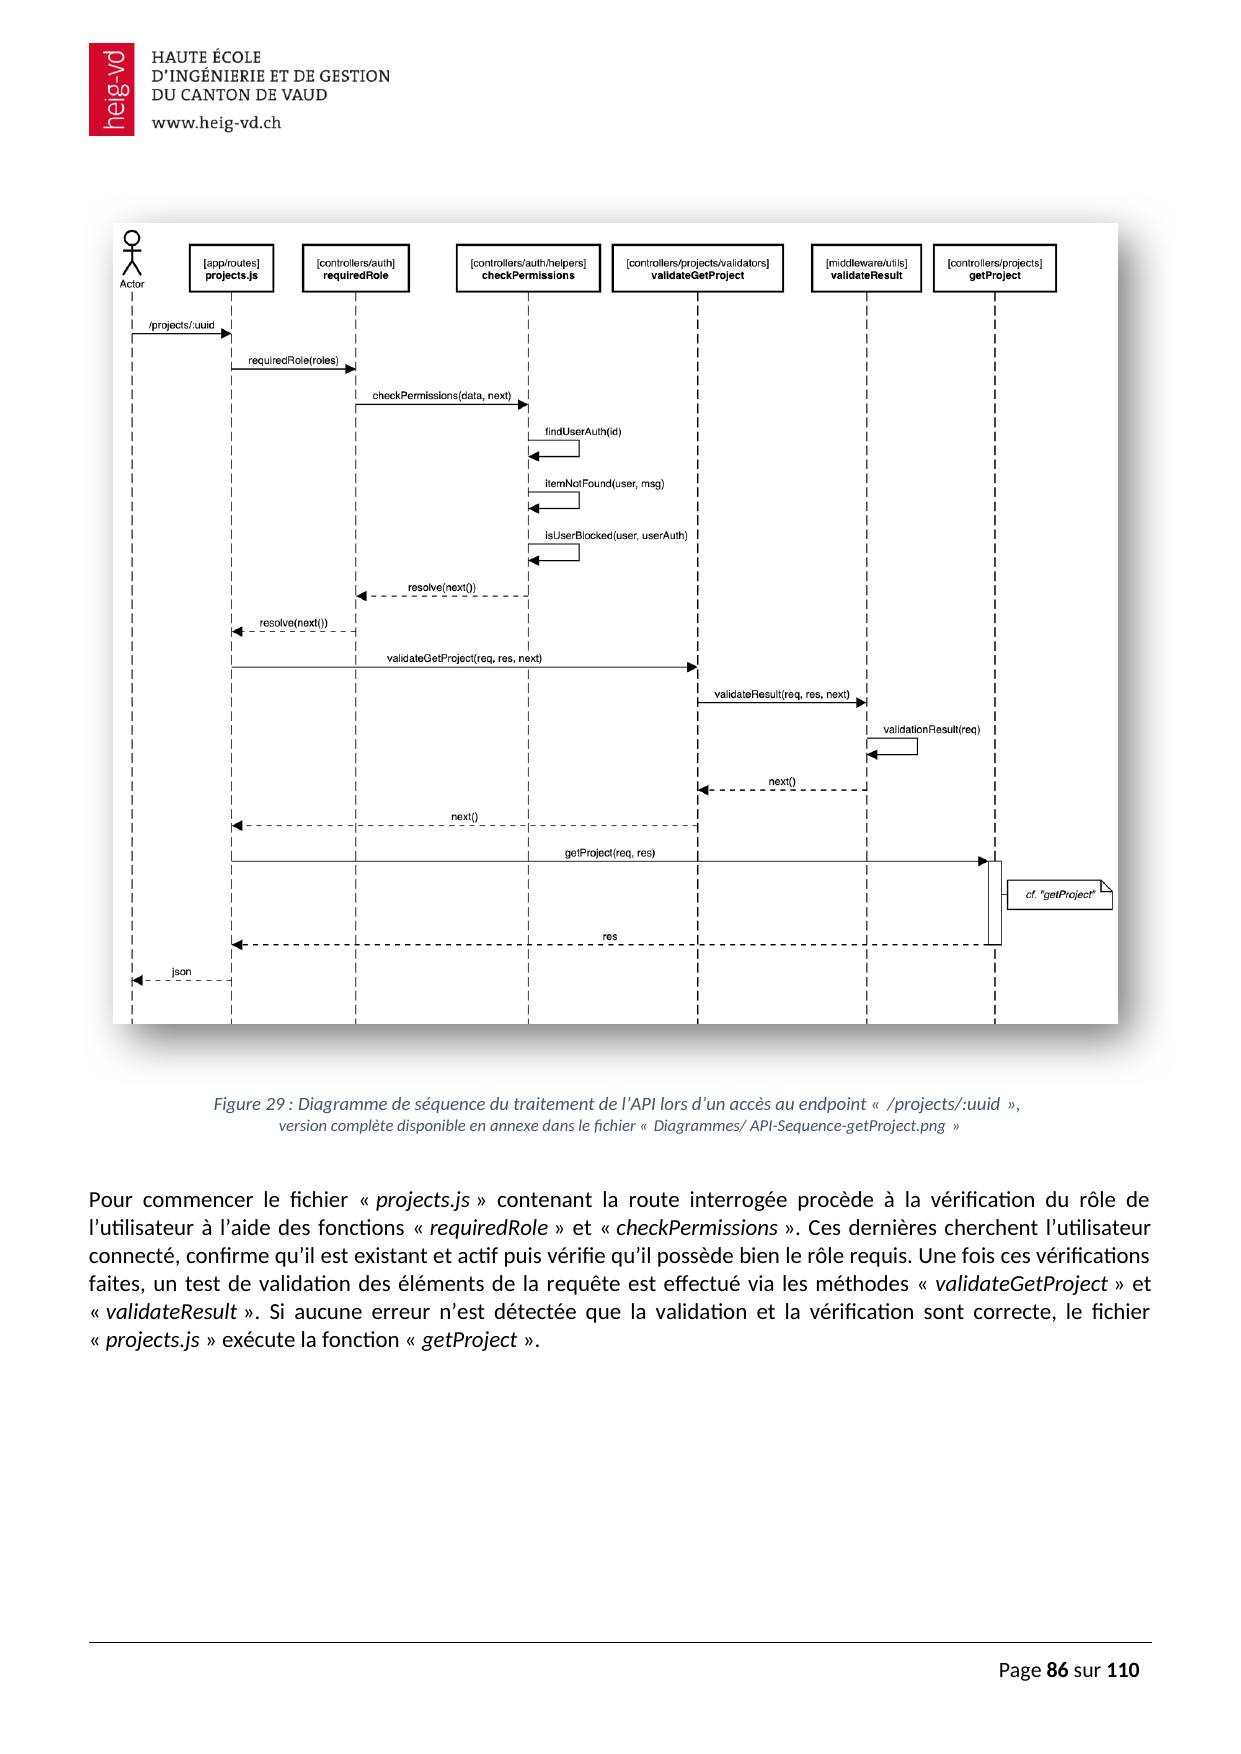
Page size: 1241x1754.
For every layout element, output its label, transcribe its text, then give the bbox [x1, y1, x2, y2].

text Pour commencer le fichier « projects.js » contenant la route interrogée procède à la vérification du rôle de l’utilisateur à l’aide des fonctions « requiredRole » et « checkPermissions ». Ces dernières cherchent l’utilisateur connecté, confirme qu’il est existant et actif puis vérifie qu’il possède bien le rôle requis. Une fois ces vérifications faites, un test de validation des éléments de la requête est effectué via les méthodes « validateGetProject » et « validateResult ». Si aucune erreur n’est détectée que la validation et la vérification sont correcte, le fichier « projects.js » exécute la fonction « getProject ». [89, 1185, 1152, 1353]
picture [89, 43, 389, 136]
picture [113, 223, 1118, 1024]
